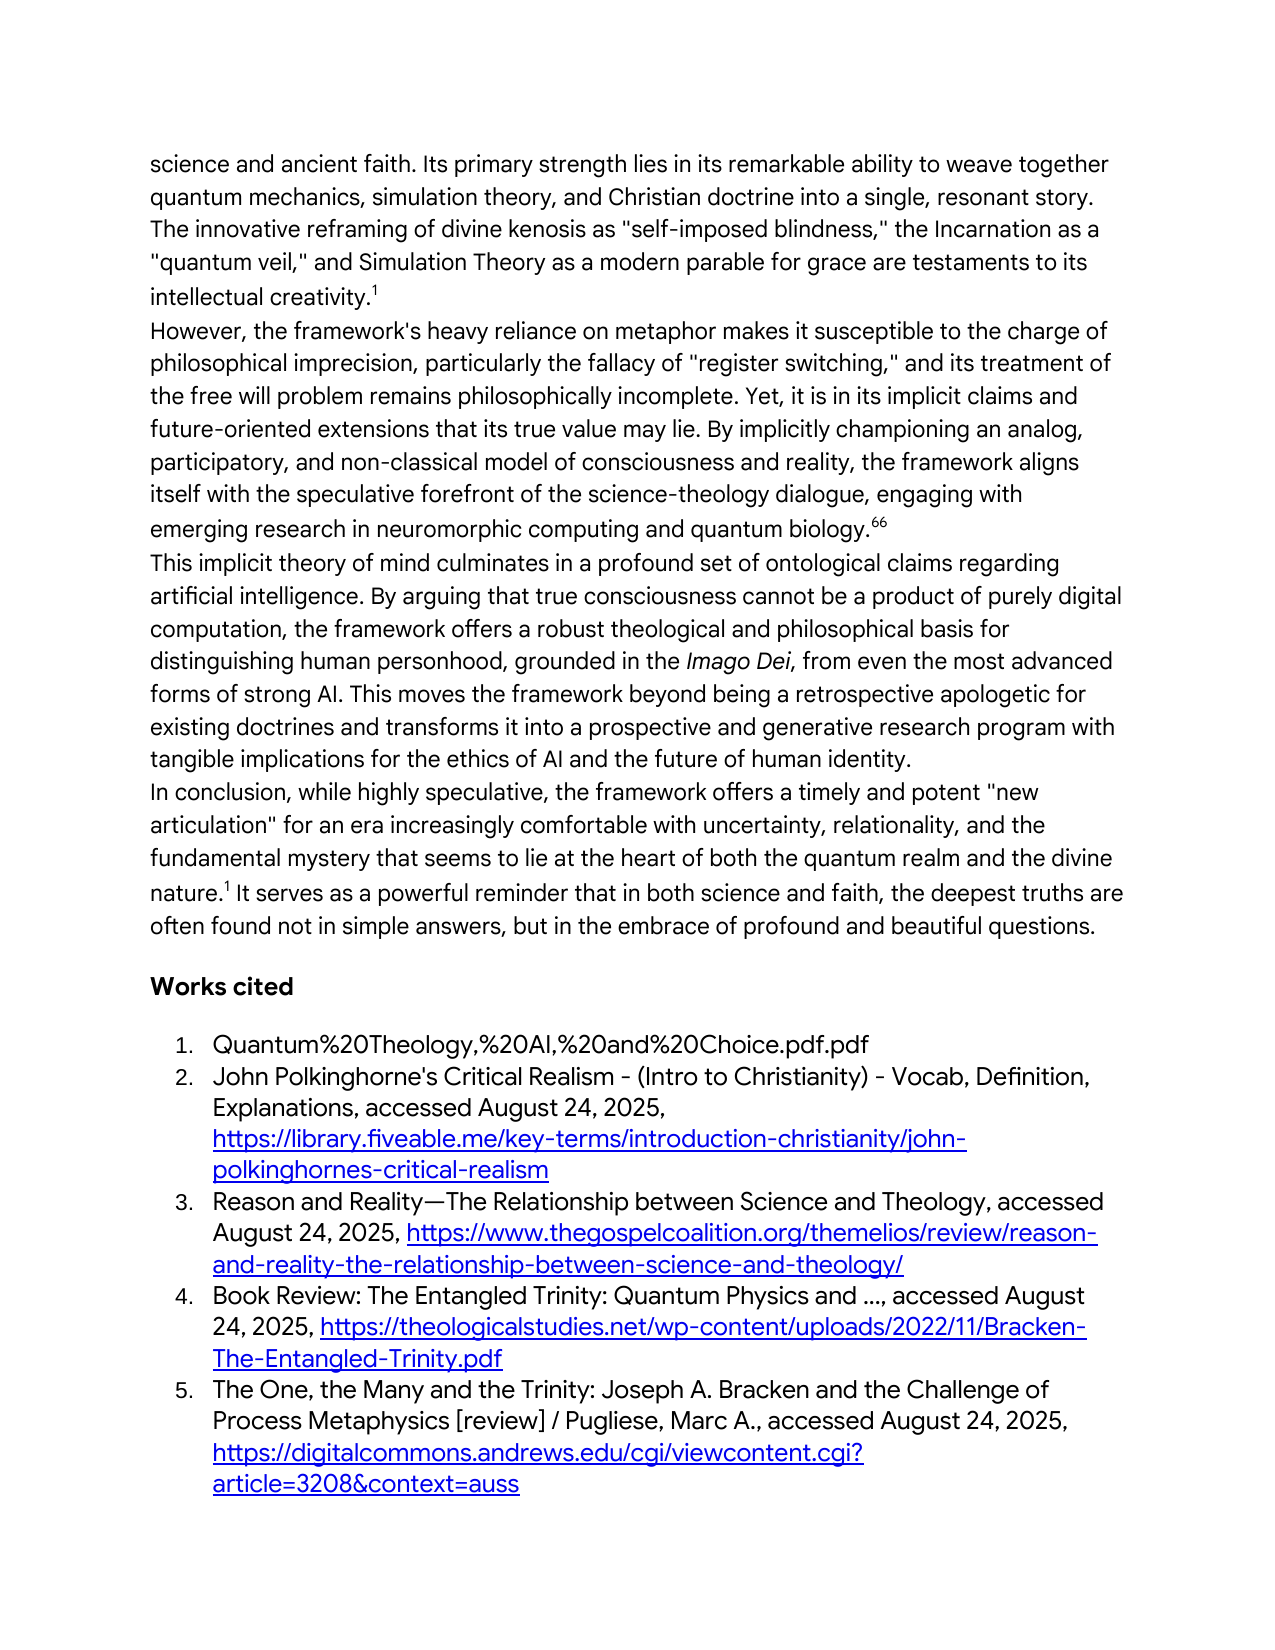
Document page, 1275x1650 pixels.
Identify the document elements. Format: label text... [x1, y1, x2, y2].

text This implicit theory of mind culminates in a profound set of ontological claims regarding artificial intelligence. By arguing that true consciousness cannot be a product of purely digital computation, the framework offers a robust theological and philosophical basis for distinguishing human personhood, grounded in the Imago Dei, from even the most advanced forms of strong AI. This moves the framework beyond being a retrospective apologetic for existing doctrines and transforms it into a prospective and generative research program with tangible implications for the ethics of AI and the future of human identity. [150, 549, 1125, 774]
list Quantum%20Theology,%20AI,%20and%20Choice.pdf.pdf [175, 1029, 1125, 1061]
list Reason and Reality—The Relationship between Science and Theology, accessed August 24, 2025, https://www.thegospelcoalition.org/themelios/review/reason-and-reality-the-relationship-between-science-and-theology/ [175, 1186, 1125, 1280]
list Book Review: The Entangled Trinity: Quantum Physics and ..., accessed August 24, 2025, https://theologicalstudies.net/wp-content/uploads/2022/11/Bracken-The-Entangled-Trinity.pdf [175, 1280, 1125, 1374]
list John Polkinghorne's Critical Realism - (Intro to Christianity) - Vocab, Definition, Explanations, accessed August 24, 2025, https://library.fiveable.me/key-terms/introduction-christianity/john-polkinghornes-critical-realism [175, 1061, 1125, 1186]
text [150, 150, 1125, 313]
text However, the framework's heavy reliance on metaphor makes it susceptible to the charge of philosophical imprecision, particularly the fallacy of "register switching," and its treatment of the free will problem remains philosophically incomplete. Yet, it is in its implicit claims and future-oriented extensions that its true value may lie. By implicitly championing an analog, participatory, and non-classical model of consciousness and reality, the framework aligns itself with the speculative forefront of the science-theology dialogue, engaging with emerging research in neuromorphic computing and quantum biology.66 [150, 317, 1125, 545]
subtitle Works cited [150, 971, 1125, 1003]
text In conclusion, while highly speculative, the framework offers a timely and potent "new articulation" for an era increasingly comfortable with uncertainty, relationality, and the fundamental mystery that seems to lie at the heart of both the quantum realm and the divine nature.1 It serves as a powerful reminder that in both science and faith, the deepest truths are often found not in simple answers, but in the embrace of profound and beautiful questions. [150, 778, 1125, 941]
list The One, the Many and the Trinity: Joseph A. Bracken and the Challenge of Process Metaphysics [review] / Pugliese, Marc A., accessed August 24, 2025, https://digitalcommons.andrews.edu/cgi/viewcontent.cgi?article=3208&context=auss [175, 1374, 1125, 1500]
